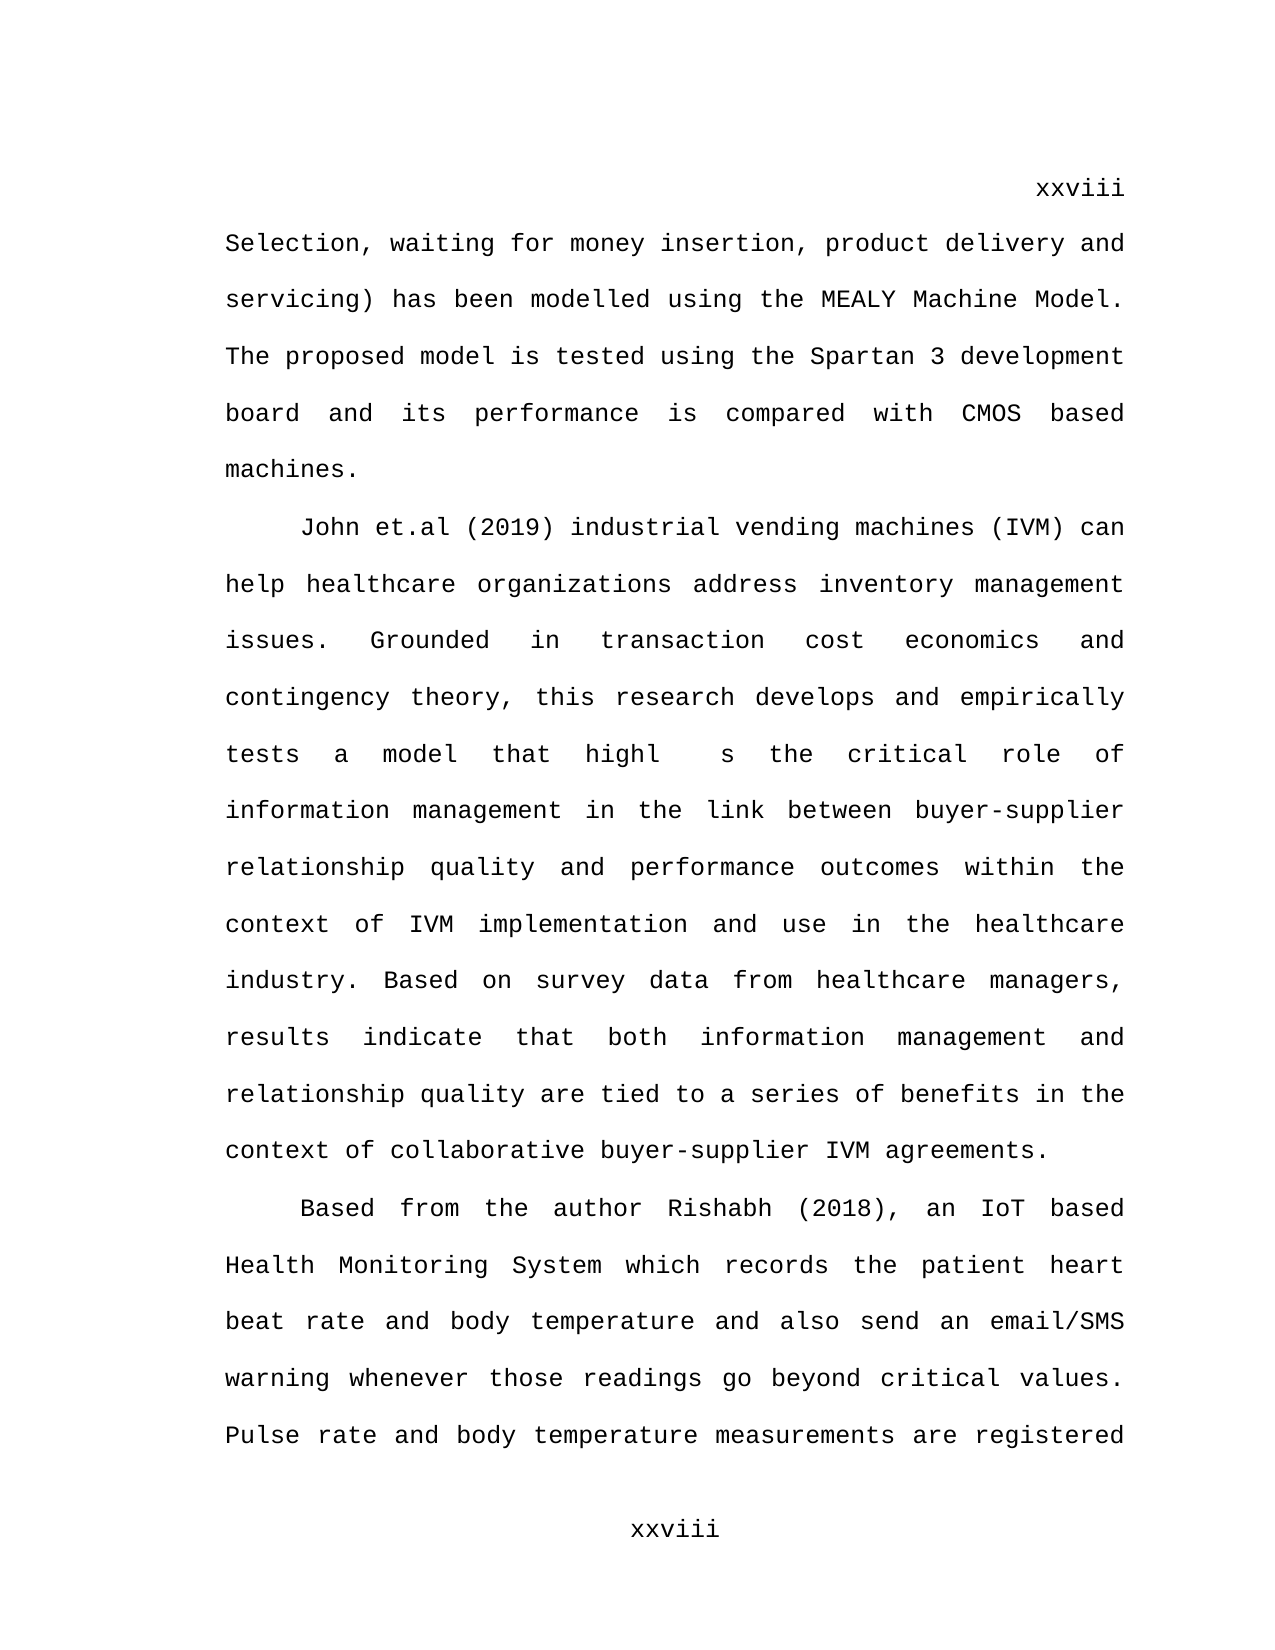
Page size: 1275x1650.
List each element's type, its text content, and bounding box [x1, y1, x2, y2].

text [225, 1196, 1125, 1451]
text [225, 230, 1125, 485]
text John et.al (2019) industrial vending machines (IVM) can help healthcare organizations address inventory management issues. Grounded in transaction cost economics and contingency theory, this research develops and empirically tests a model that highlights the critical role of information management in the link between buyer-supplier relationship quality and performance outcomes within the context of IVM implementation and use in the healthcare industry. Based on survey data from healthcare managers, results indicate that both information management and relationship quality are tied to a series of benefits in the context of collaborative buyer-supplier IVM agreements. [225, 514, 1125, 1166]
